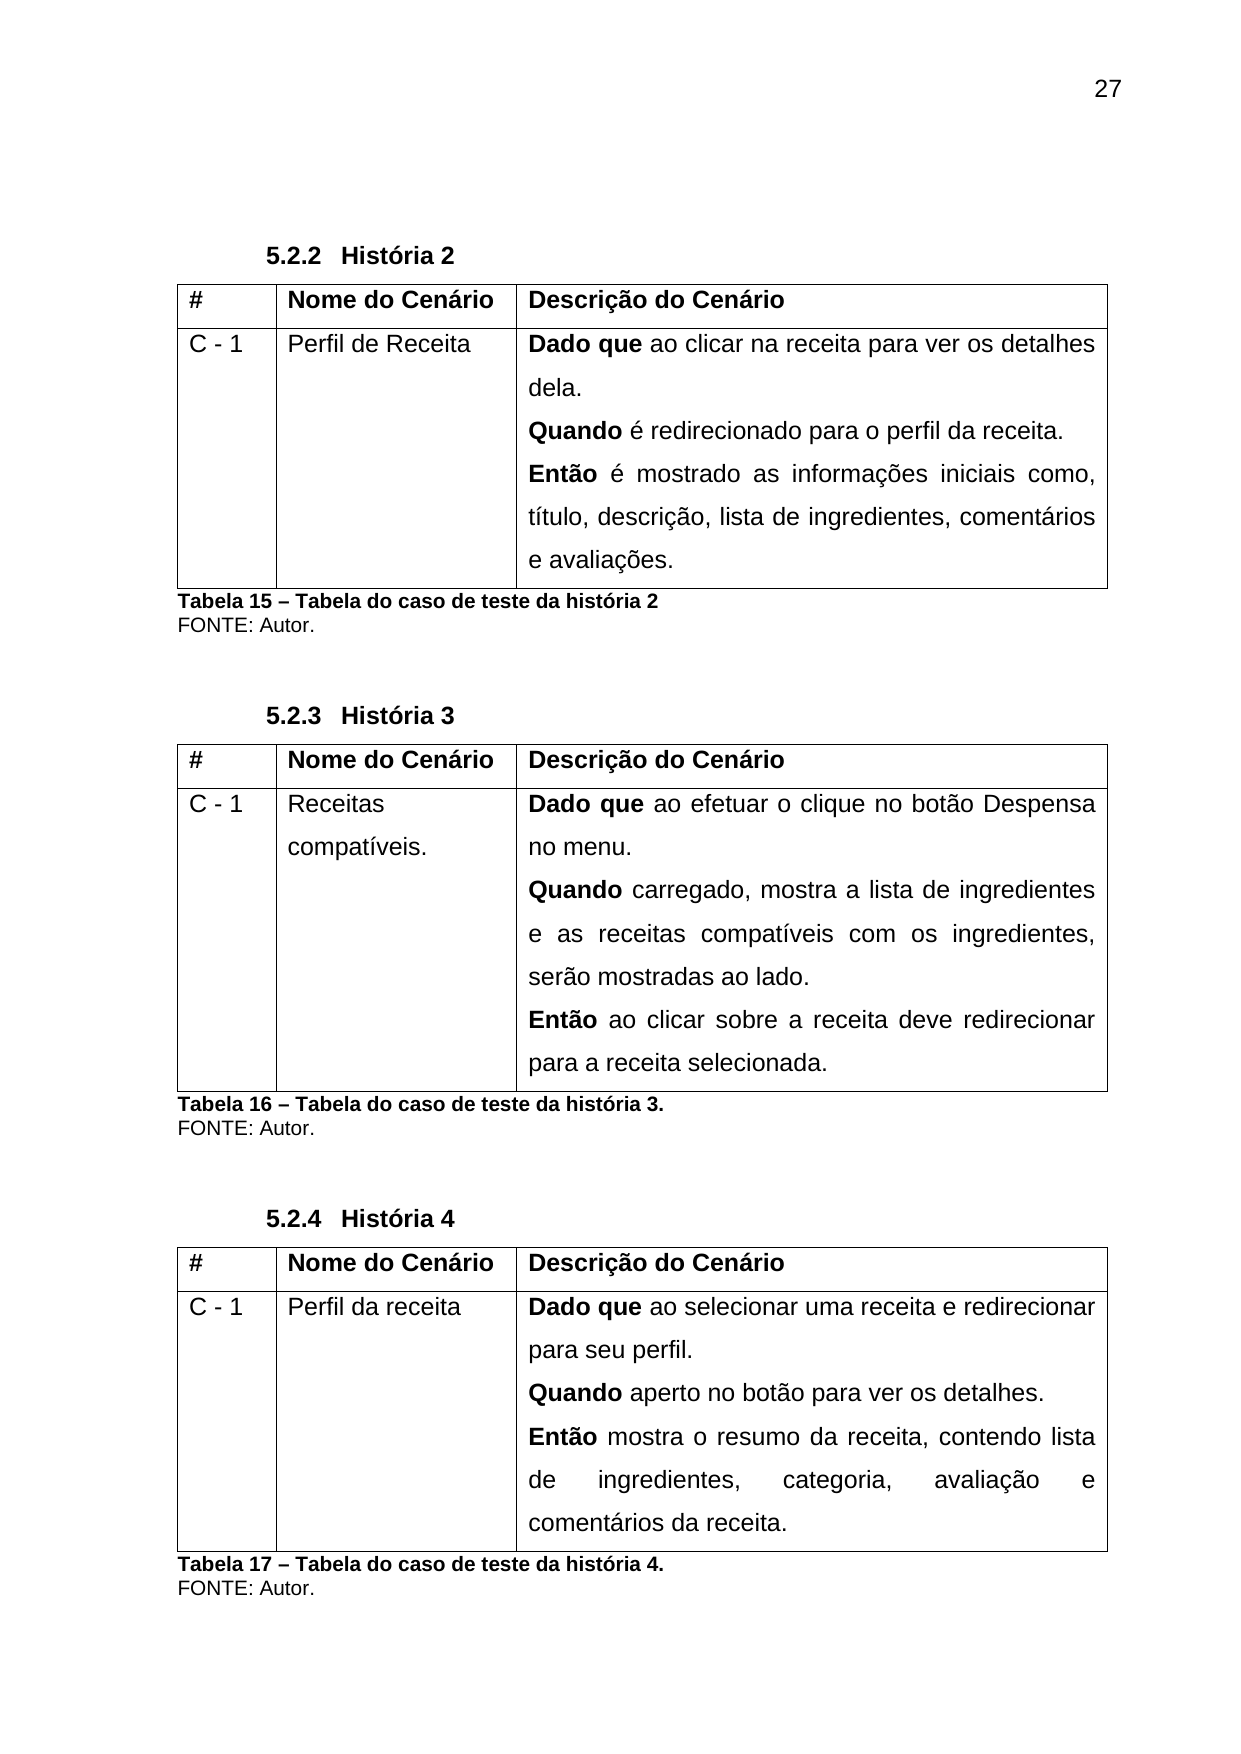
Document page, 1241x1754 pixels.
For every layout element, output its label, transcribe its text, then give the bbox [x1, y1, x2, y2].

subtitle História 2 [266, 241, 1122, 270]
table_header # [178, 745, 276, 788]
table_cell Receitas compatíveis. [277, 789, 516, 1091]
table_cell C - 1 [178, 1292, 276, 1551]
table_cell Dado que ao selecionar uma receita e redirecionar para seu perfil. Quando aperto no botão para ver os detalhes. Então mostra o resumo da receita, contendo lista de ingredientes, categoria, avaliação e comentários da receita. [517, 1292, 1107, 1551]
table_header Nome do Cenário [277, 745, 516, 788]
text Tabela 17 – Tabela do caso de teste da história 4. [177, 1552, 1122, 1576]
text FONTE: Autor. [177, 1116, 1122, 1140]
text FONTE: Autor. [177, 613, 1122, 637]
table_cell Perfil da receita [277, 1292, 516, 1551]
table_cell Dado que ao efetuar o clique no botão Despensa no menu. Quando carregado, mostra a lista de ingredientes e as receitas compatíveis com os ingredientes, serão mostradas ao lado. Então ao clicar sobre a receita deve redirecionar para a receita selecionada. [517, 789, 1107, 1091]
table_header Nome do Cenário [277, 1248, 516, 1291]
table_header # [178, 1248, 276, 1291]
table_header Descrição do Cenário [517, 285, 1107, 328]
text Tabela 15 – Tabela do caso de teste da história 2 [177, 589, 1122, 613]
text FONTE: Autor. [177, 1576, 1122, 1600]
text Tabela 16 – Tabela do caso de teste da história 3. [177, 1092, 1122, 1116]
subtitle História 3 [266, 701, 1122, 730]
table_header Descrição do Cenário [517, 1248, 1107, 1291]
table_header Nome do Cenário [277, 285, 516, 328]
table_cell C - 1 [178, 329, 276, 588]
table_cell Dado que ao clicar na receita para ver os detalhes dela. Quando é redirecionado para o perfil da receita. Então é mostrado as informações iniciais como, título, descrição, lista de ingredientes, comentários e avaliações. [517, 329, 1107, 588]
table_header # [178, 285, 276, 328]
table_cell Perfil de Receita [277, 329, 516, 588]
table_header Descrição do Cenário [517, 745, 1107, 788]
table_cell C - 1 [178, 789, 276, 1091]
subtitle História 4 [266, 1204, 1122, 1233]
